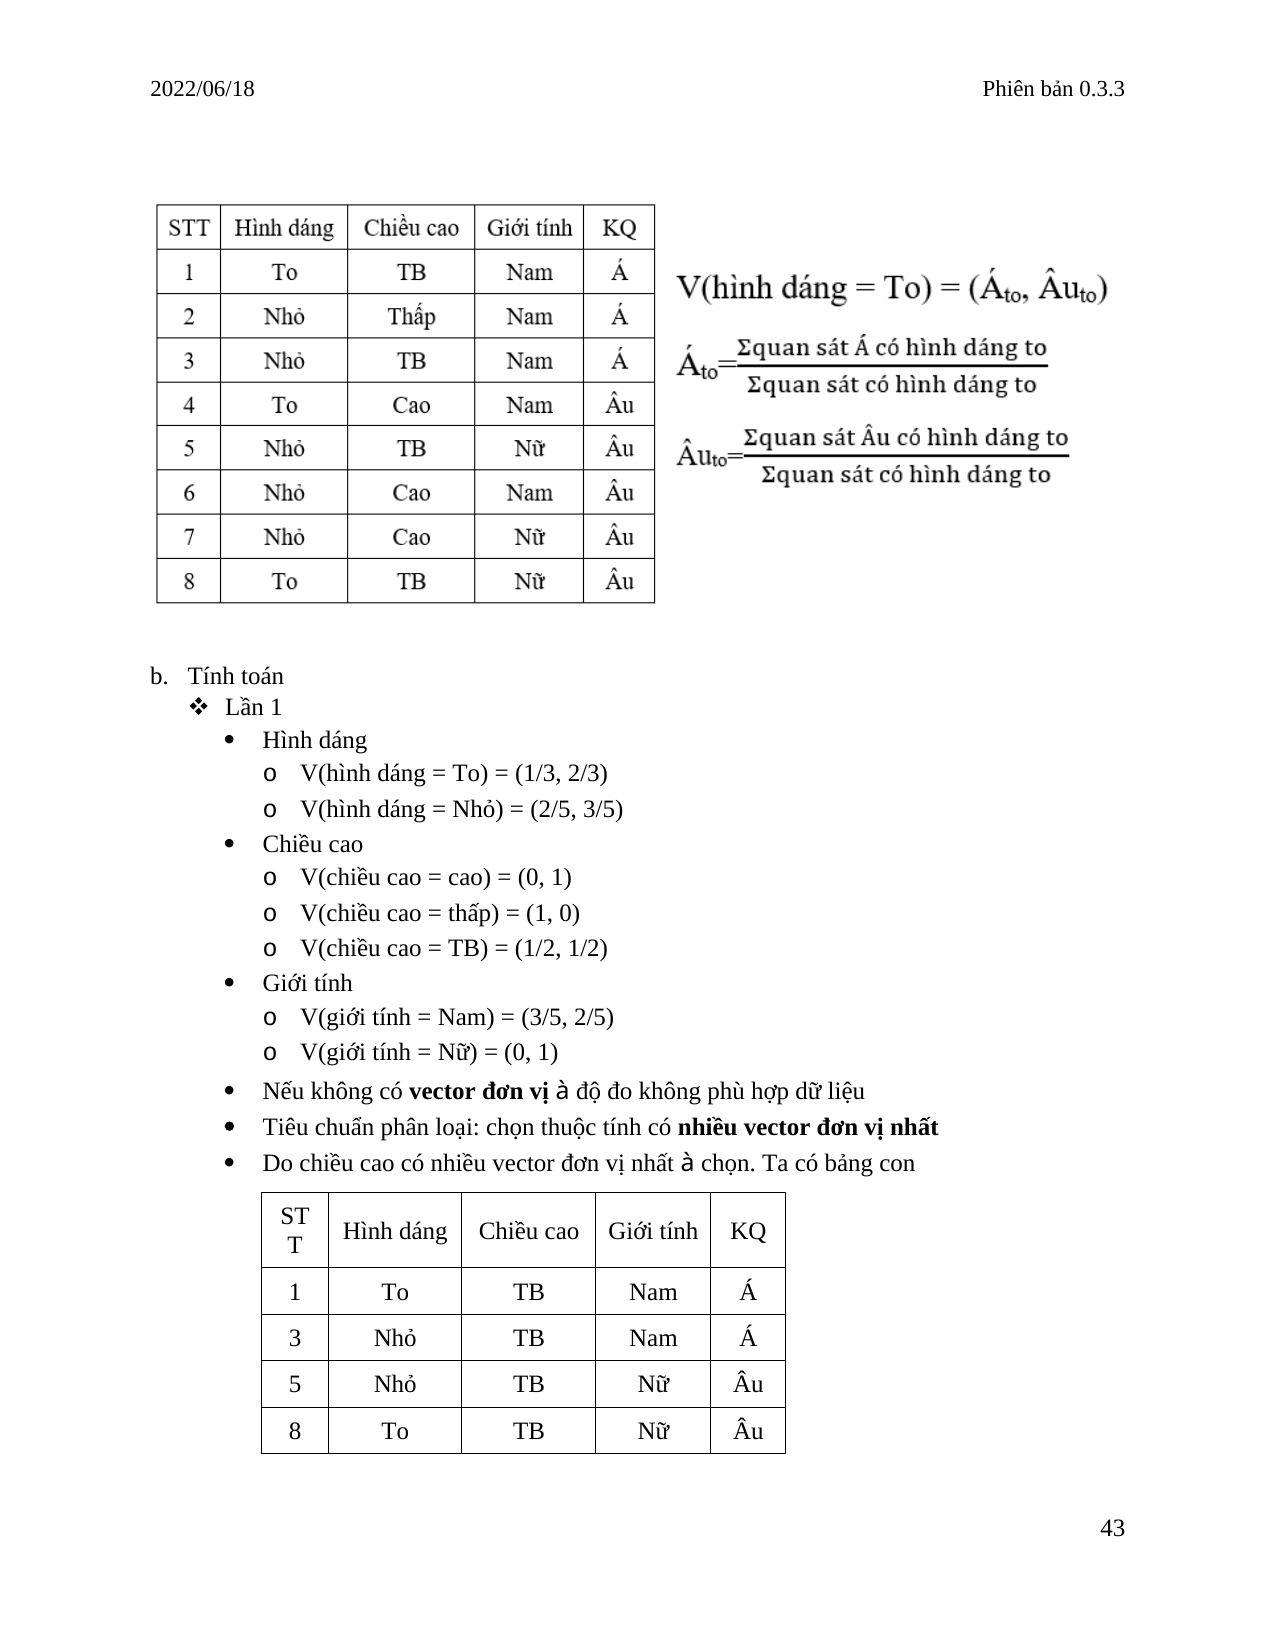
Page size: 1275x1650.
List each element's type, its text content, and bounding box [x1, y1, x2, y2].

list Tính toán [150, 661, 1125, 690]
table_cell TB [462, 1361, 595, 1407]
list Tiêu chuẩn phân loại: chọn thuộc tính có nhiều vector đơn vị nhất [225, 1112, 1125, 1140]
list V(giới tính = Nữ) = (0, 1) [262, 1037, 1125, 1068]
list Chiều cao [225, 829, 1125, 858]
table_cell Âu [711, 1361, 785, 1407]
table_cell Nam [596, 1315, 710, 1360]
table_cell To [329, 1268, 461, 1314]
table_header Hình dáng [329, 1193, 461, 1267]
list V(chiều cao = cao) = (0, 1) [262, 862, 1125, 893]
table_cell Á [711, 1315, 785, 1360]
table_cell TB [462, 1315, 595, 1360]
table_cell 8 [262, 1408, 328, 1453]
table_cell 1 [262, 1268, 328, 1314]
list Nếu không có vector đơn vị à độ đo không phù hợp dữ liệu [225, 1072, 1125, 1106]
table_cell Nữ [596, 1408, 710, 1453]
table_cell TB [462, 1408, 595, 1453]
table_cell Âu [711, 1408, 785, 1453]
table_cell 5 [262, 1361, 328, 1407]
table_cell Á [711, 1268, 785, 1314]
list Do chiều cao có nhiều vector đơn vị nhất à chọn. Ta có bảng con [225, 1144, 1125, 1179]
list V(chiều cao = TB) = (1/2, 1/2) [262, 933, 1125, 964]
picture [150, 150, 1121, 612]
table_cell 3 [262, 1315, 328, 1360]
table_header Giới tính [596, 1193, 710, 1267]
list Hình dáng [225, 725, 1125, 754]
table_header KQ [711, 1193, 785, 1267]
list V(hình dáng = To) = (1/3, 2/3) [262, 758, 1125, 789]
list Lần 1 [187, 692, 1125, 721]
table_header STT [262, 1193, 328, 1267]
table_cell Nam [596, 1268, 710, 1314]
list V(chiều cao = thấp) = (1, 0) [262, 898, 1125, 928]
table_cell Nhỏ [329, 1315, 461, 1360]
table_header Chiều cao [462, 1193, 595, 1267]
table_cell To [329, 1408, 461, 1453]
table_cell Nữ [596, 1361, 710, 1407]
table_cell Nhỏ [329, 1361, 461, 1407]
list V(giới tính = Nam) = (3/5, 2/5) [262, 1002, 1125, 1032]
list Giới tính [225, 968, 1125, 997]
list V(hình dáng = Nhỏ) = (2/5, 3/5) [262, 794, 1125, 825]
table_cell TB [462, 1268, 595, 1314]
